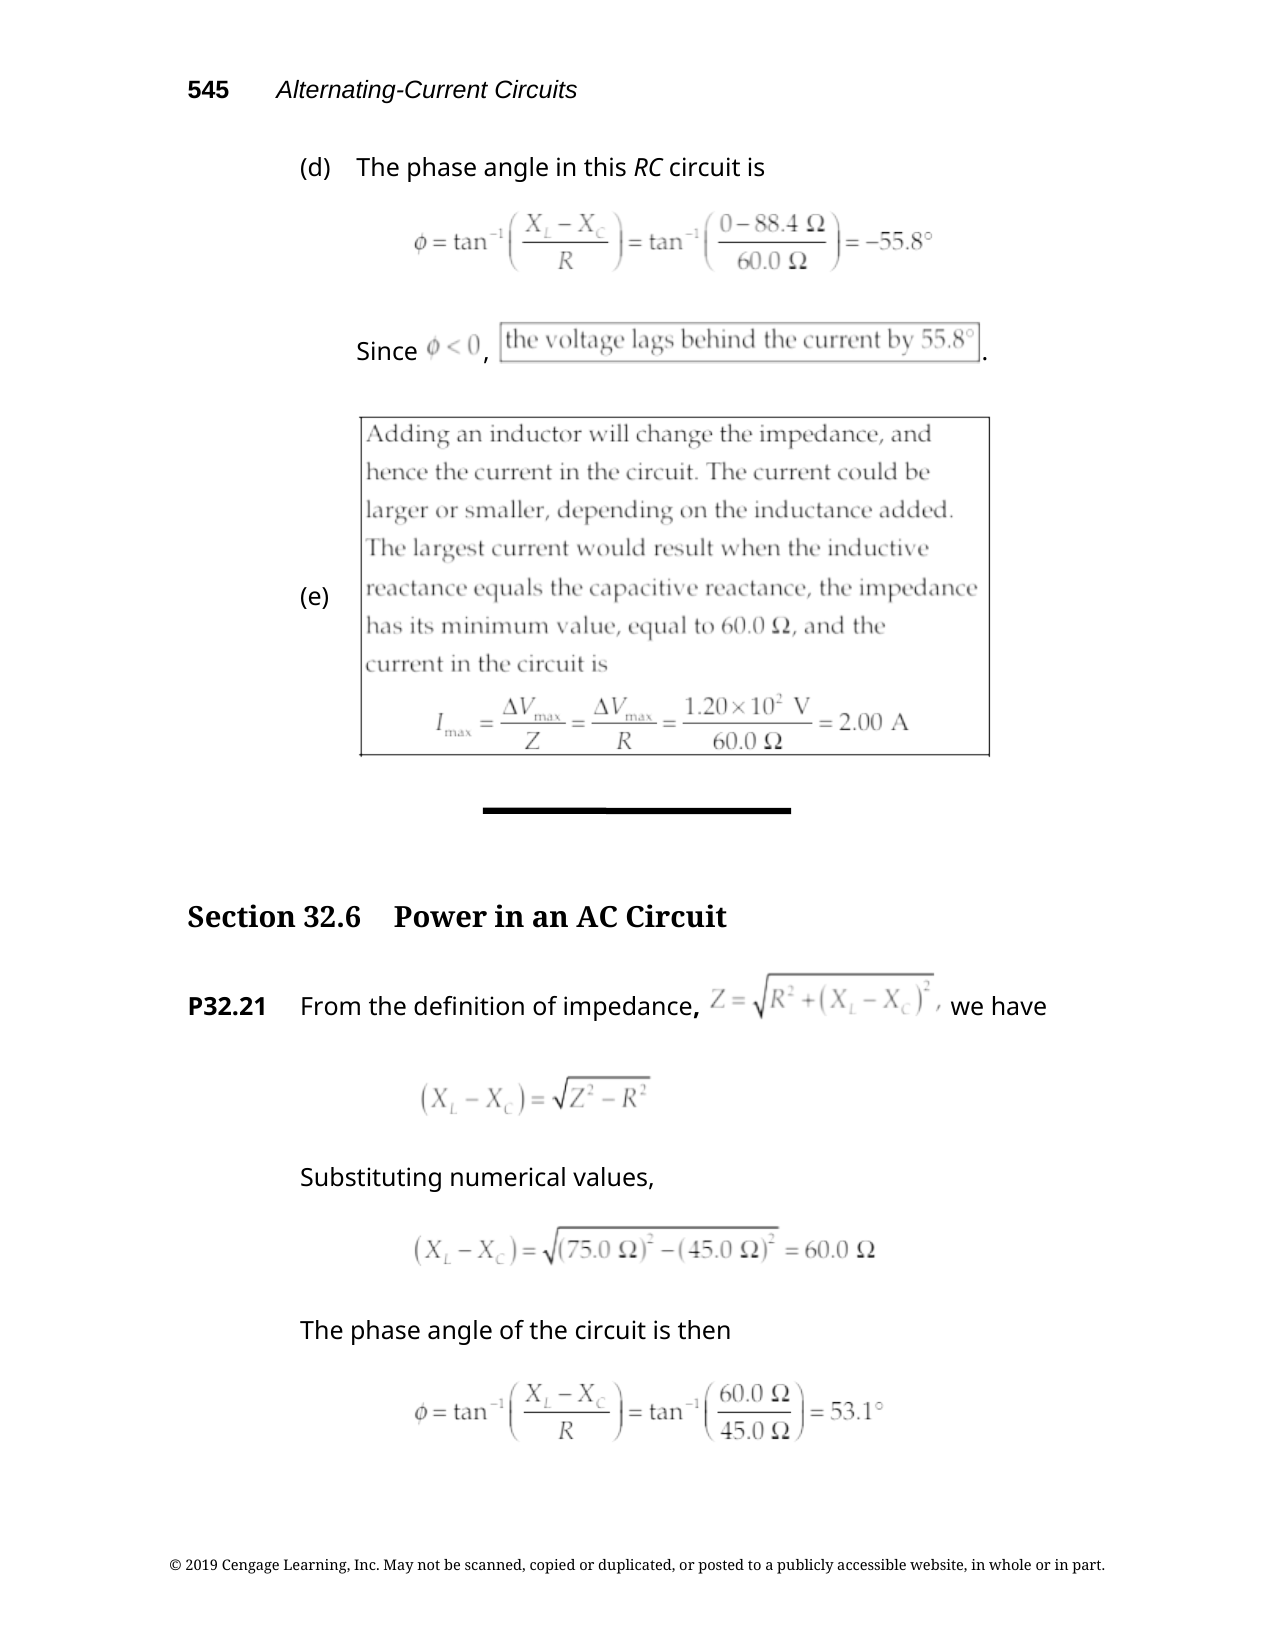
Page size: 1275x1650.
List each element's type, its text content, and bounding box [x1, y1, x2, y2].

text The phase angle of the circuit is then [187, 1313, 1087, 1347]
text Substituting numerical values, [187, 1159, 1087, 1193]
text (d) The phase angle in this RC circuit is [187, 150, 1087, 184]
text Since , . [187, 317, 1087, 383]
text Section 32.6 Power in an AC Circuit [187, 896, 1087, 936]
text (e) [187, 413, 1087, 778]
text P32.21 From the definition of impedance, we have [187, 968, 1087, 1042]
